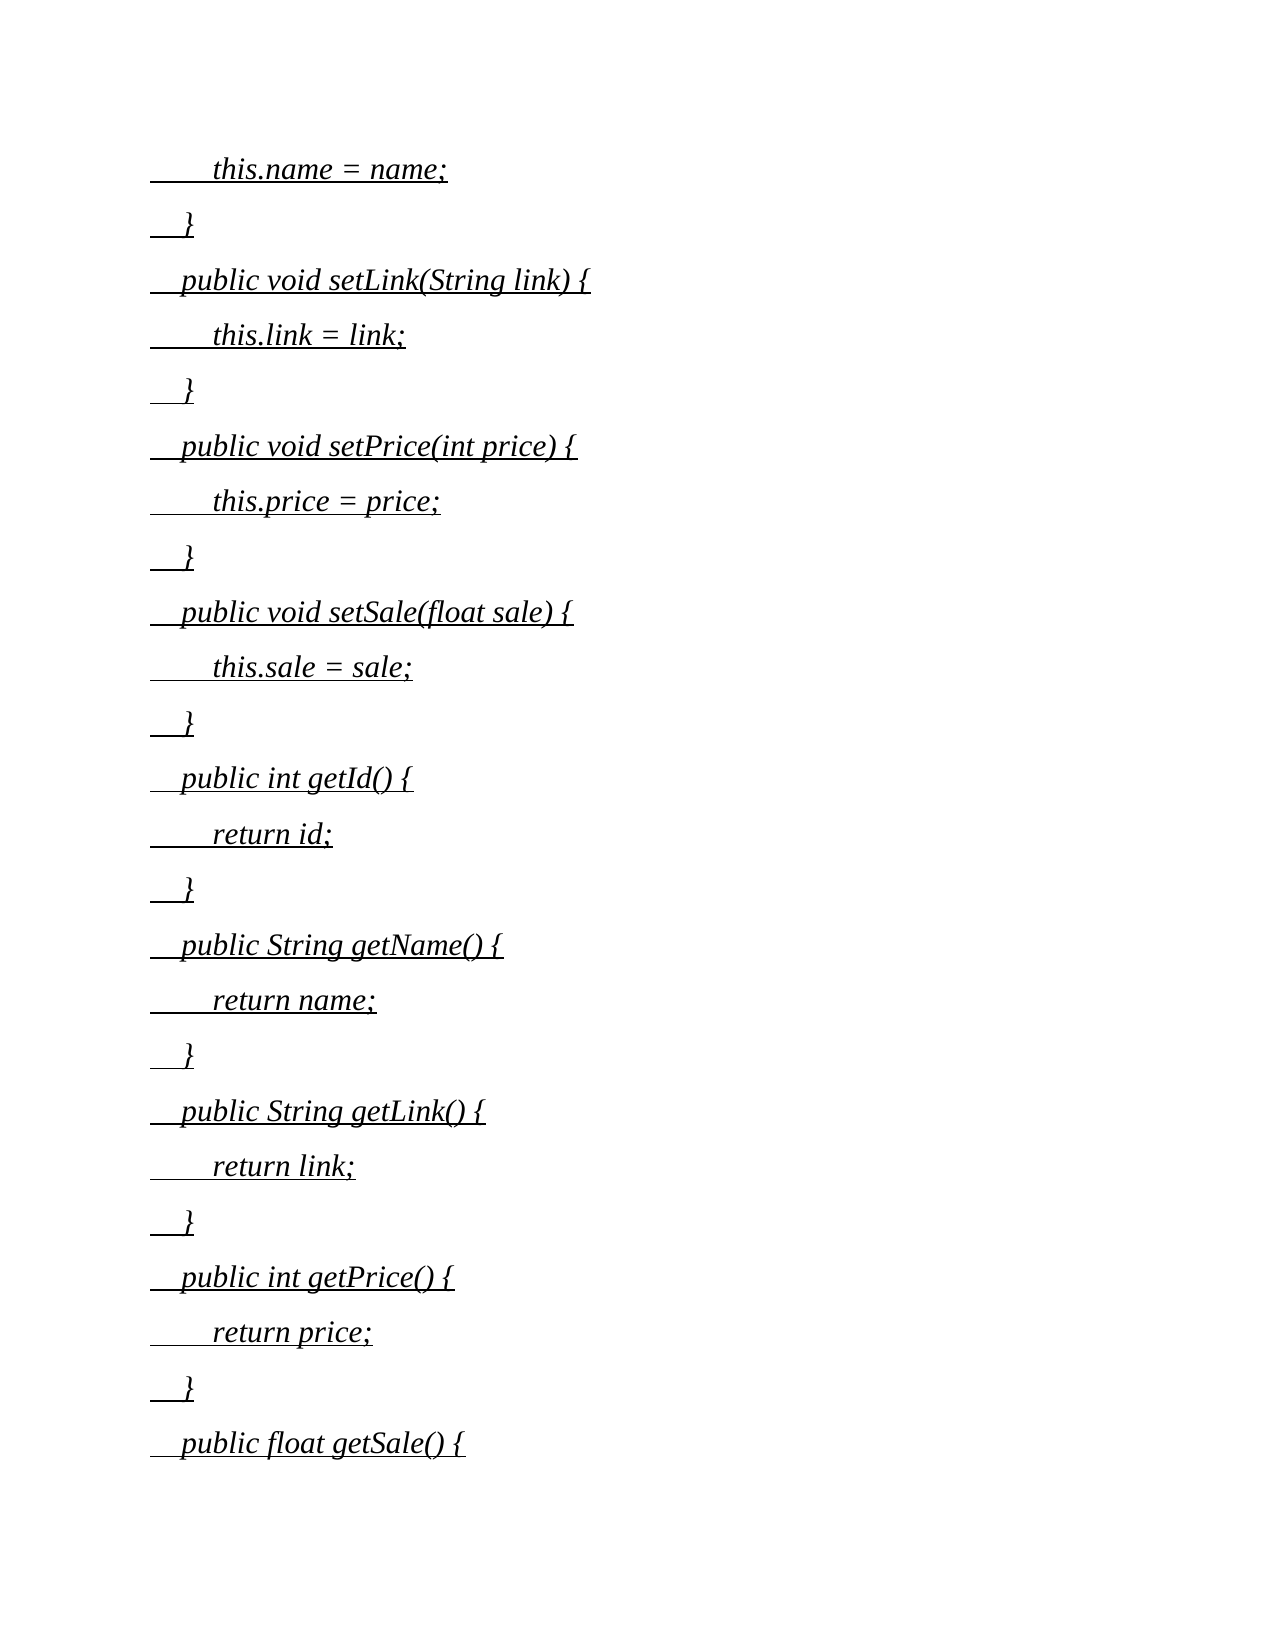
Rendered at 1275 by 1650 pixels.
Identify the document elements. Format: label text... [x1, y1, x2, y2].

text public void setPrice(int price) { [150, 427, 1125, 463]
text return id; [150, 815, 1125, 851]
text public int getPrice() { [150, 1258, 1125, 1294]
text this.price = price; [150, 482, 1125, 518]
text return link; [150, 1147, 1125, 1183]
text } [150, 1369, 1125, 1405]
text public float getSale() { [150, 1424, 1125, 1461]
text public void setSale(float sale) { [150, 593, 1125, 629]
text this.name = name; [150, 150, 1125, 186]
text } [150, 538, 1125, 574]
text } [150, 1037, 1125, 1073]
text this.link = link; [150, 316, 1125, 352]
text return price; [150, 1314, 1125, 1350]
text } [150, 870, 1125, 906]
text public void setLink(String link) { [150, 261, 1125, 297]
text public String getLink() { [150, 1092, 1125, 1128]
text } [150, 704, 1125, 740]
text this.sale = sale; [150, 649, 1125, 685]
text public int getId() { [150, 759, 1125, 796]
text } [150, 372, 1125, 408]
text public String getName() { [150, 926, 1125, 962]
text } [150, 1203, 1125, 1239]
text return name; [150, 981, 1125, 1017]
text } [150, 205, 1125, 241]
